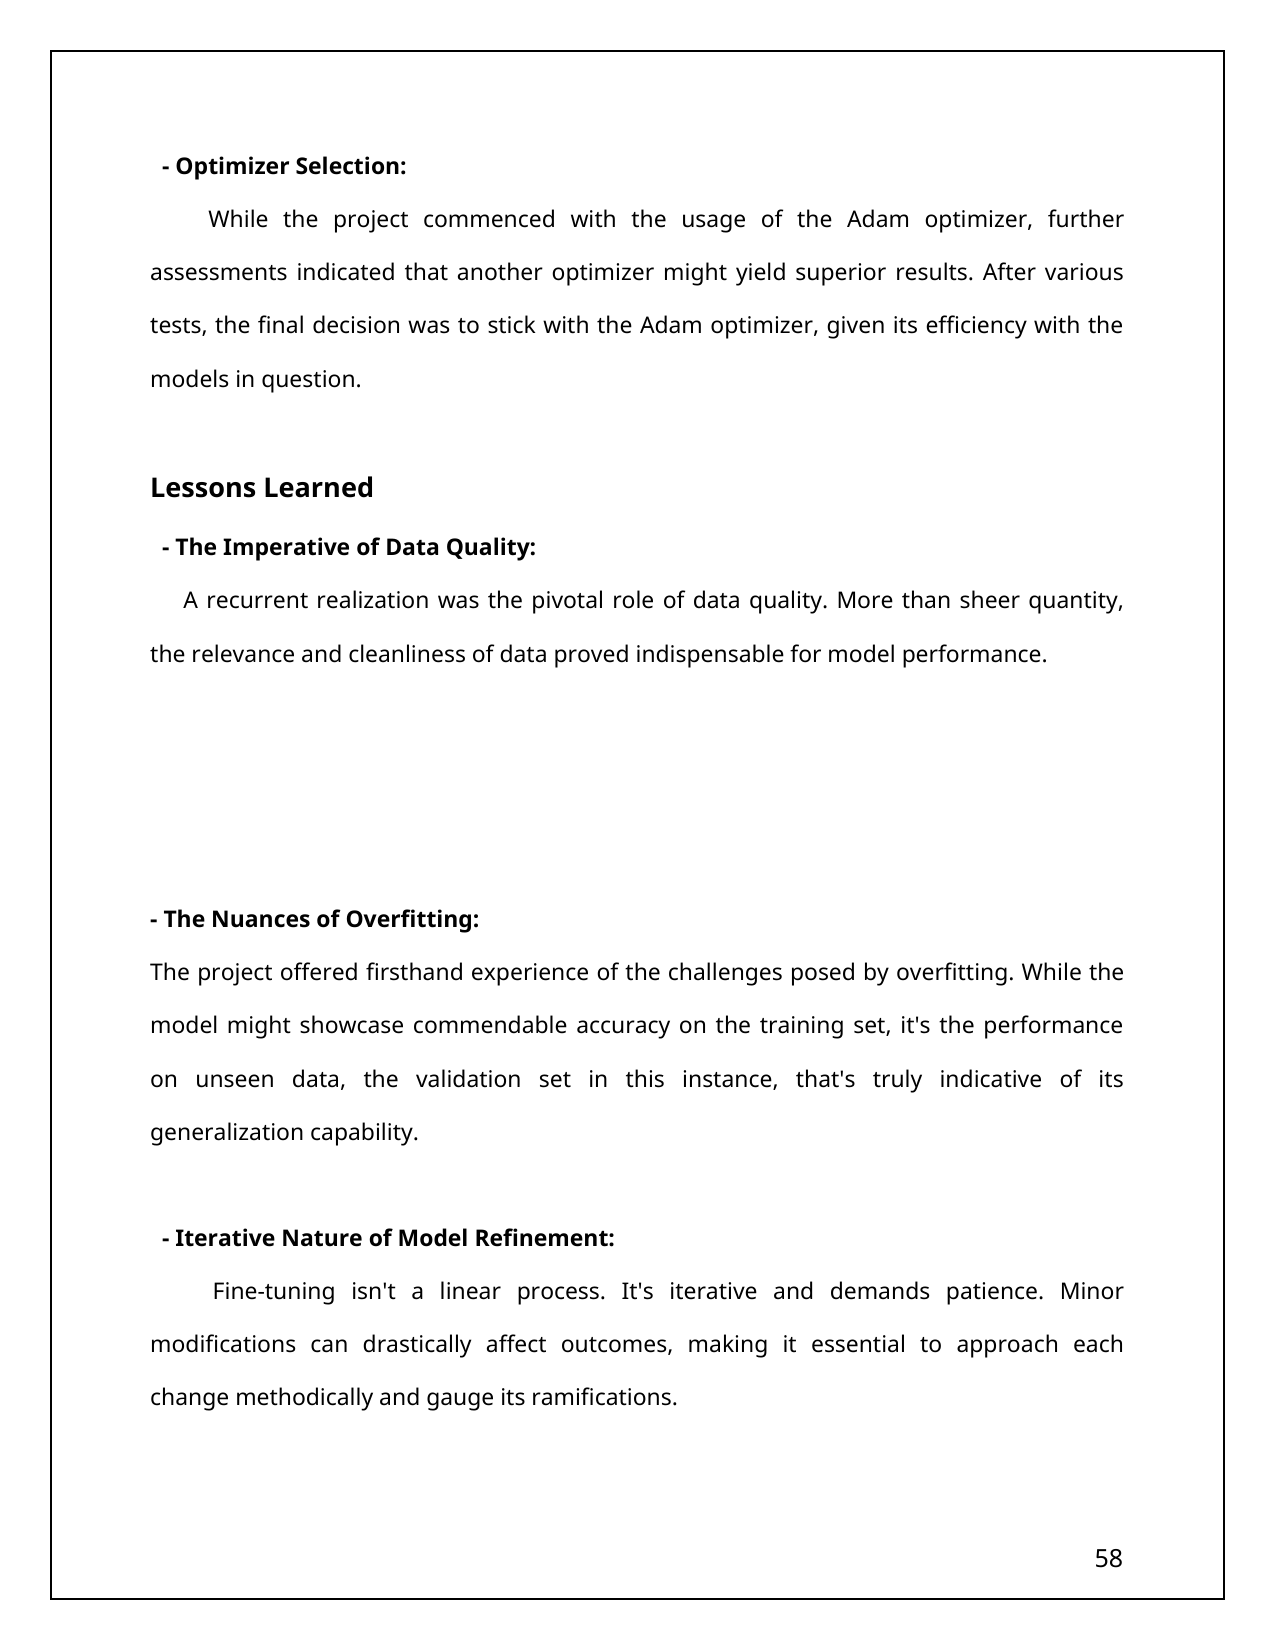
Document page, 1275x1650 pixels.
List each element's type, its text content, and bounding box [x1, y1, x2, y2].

text Fine-tuning isn't a linear process. It's iterative and demands patience. Minor modifications can drastically affect outcomes, making it essential to approach each change methodically and gauge its ramifications. [150, 1275, 1125, 1413]
text - The Nuances of Overfitting: [150, 903, 1125, 934]
text - Iterative Nature of Model Refinement: [150, 1222, 1125, 1253]
text Lessons Learned [150, 469, 1125, 506]
text A recurrent realization was the pivotal role of data quality. More than sheer quantity, the relevance and cleanliness of data proved indispensable for model performance. [150, 584, 1125, 669]
text - The Imperative of Data Quality: [150, 531, 1125, 563]
text The project offered firsthand experience of the challenges posed by overfitting. While the model might showcase commendable accuracy on the training set, it's the performance on unseen data, the validation set in this instance, that's truly indicative of its generalization capability. [150, 956, 1125, 1147]
text - Optimizer Selection: [150, 150, 1125, 181]
text While the project commenced with the usage of the Adam optimizer, further assessments indicated that another optimizer might yield superior results. After various tests, the final decision was to stick with the Adam optimizer, given its efficiency with the models in question. [150, 203, 1125, 394]
